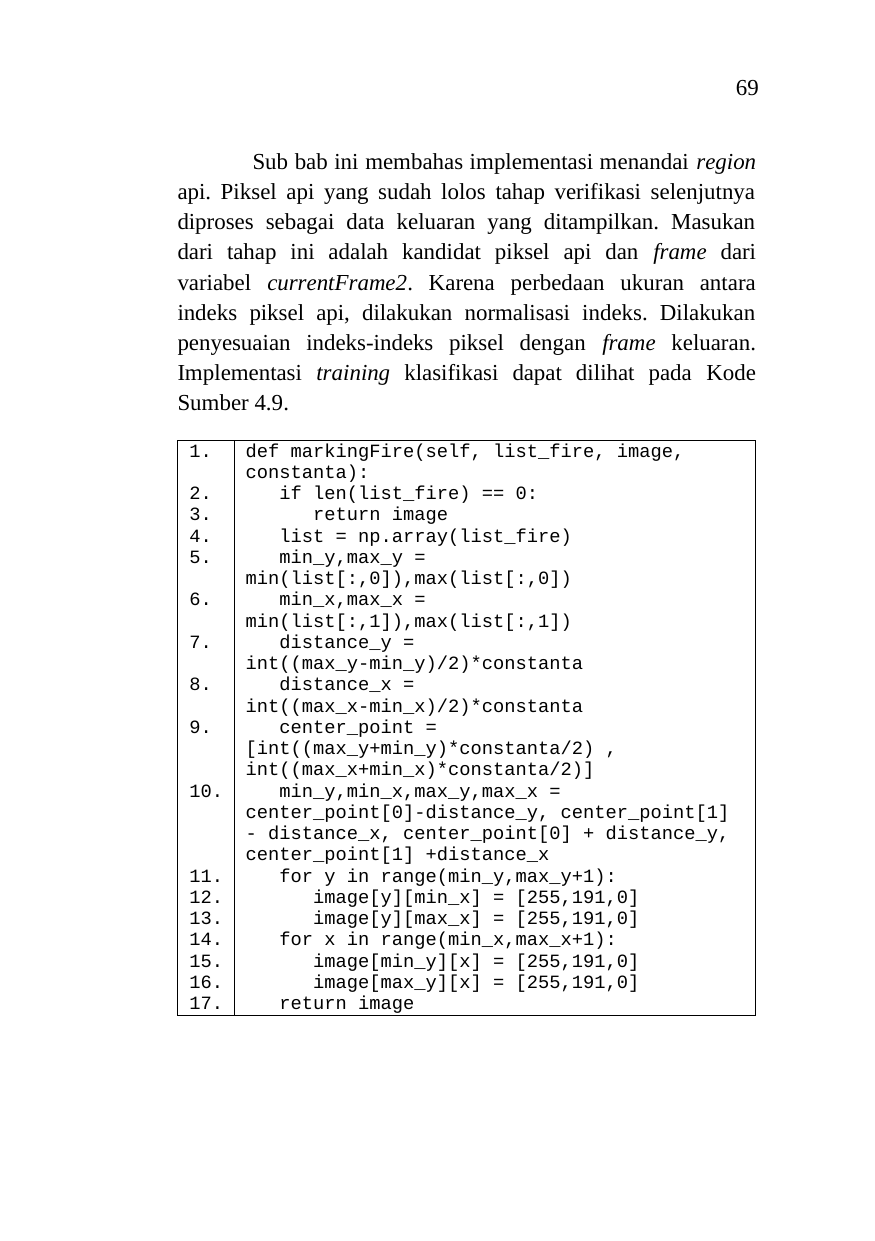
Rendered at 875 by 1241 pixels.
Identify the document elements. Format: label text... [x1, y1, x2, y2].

table_header 1. 2. 3. 4. 5. 6. 7. 8. 9. 10. 11. 12. 13. 14. 15. 16. 17. [178, 441, 234, 1015]
table_header def markingFire(self, list_fire, image, constanta): if len(list_fire) == 0: return image list = np.array(list_fire) min_y,max_y = min(list[:,0]),max(list[:,0]) min_x,max_x = min(list[:,1]),max(list[:,1]) distance_y = int((max_y-min_y)/2)*constanta distance_x = int((max_x-min_x)/2)*constanta center_point = [int((max_y+min_y)*constanta/2) , int((max_x+min_x)*constanta/2)] min_y,min_x,max_y,max_x = center_point[0]-distance_y, center_point[1] - distance_x, center_point[0] + distance_y, center_point[1] +distance_x for y in range(min_y,max_y+1): image[y][min_x] = [255,191,0] image[y][max_x] = [255,191,0] for x in range(min_x,max_x+1): image[min_y][x] = [255,191,0] image[max_y][x] = [255,191,0] return image [235, 441, 755, 1015]
